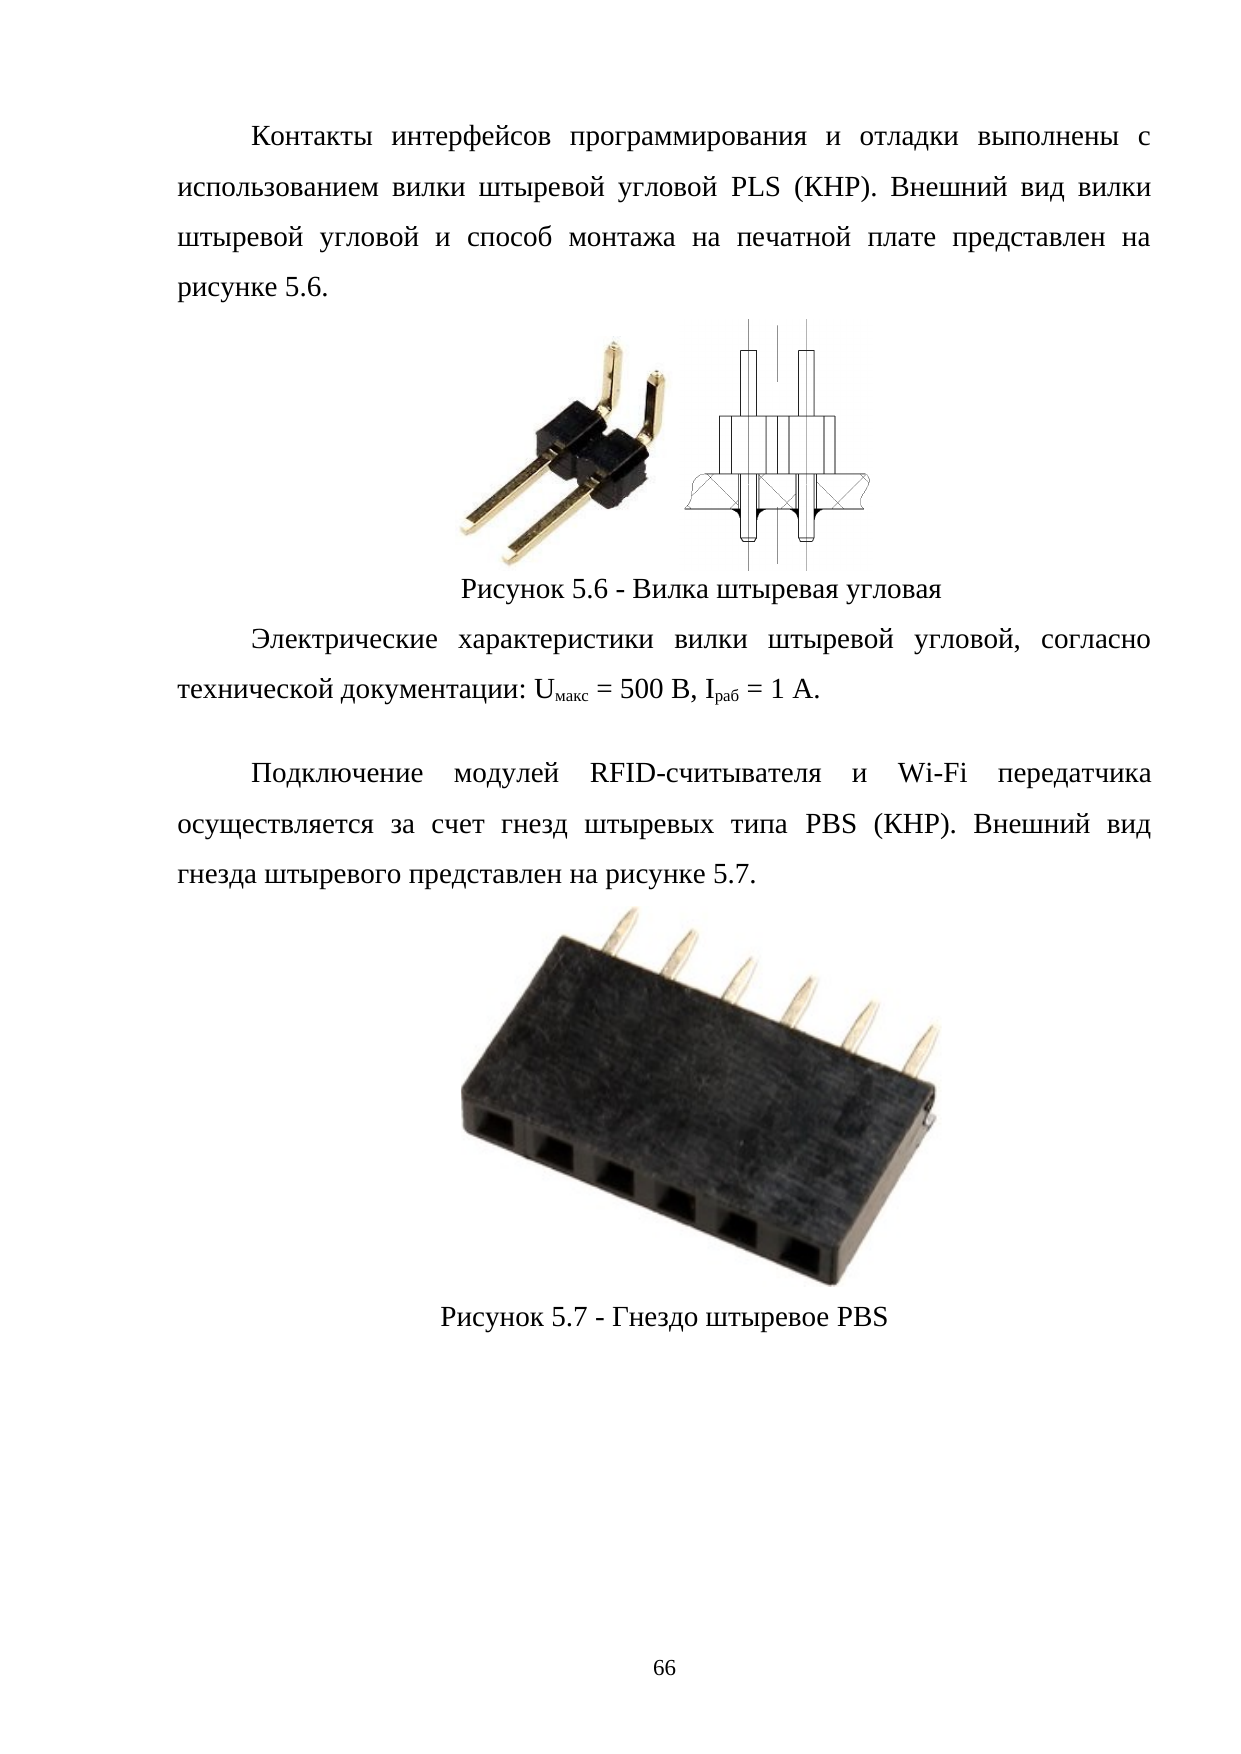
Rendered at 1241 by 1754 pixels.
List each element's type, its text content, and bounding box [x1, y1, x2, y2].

text Рисунок 5.7 - Гнездо штыревое PBS [177, 1299, 1152, 1333]
text Рисунок 5.6 - Вилка штыревая угловая [177, 571, 1152, 604]
picture [455, 336, 673, 571]
text Электрические характеристики вилки штыревой угловой, согласно технической документации: Uмакс = 500 В, Iраб = 1 А. [177, 621, 1152, 705]
picture [460, 906, 942, 1287]
text Подключение модулей RFID-считывателя и Wi-Fi передатчика осуществляется за счет гнезд штыревых типа PBS (КНР). Внешний вид гнезда штыревого представлен на рисунке 5.7. [177, 756, 1152, 890]
text Контакты интерфейсов программирования и отладки выполнены с использованием вилки штыревой угловой PLS (КНР). Внешний вид вилки штыревой угловой и способ монтажа на печатной плате представлен на рисунке 5.6. [177, 118, 1152, 303]
picture [678, 319, 874, 571]
